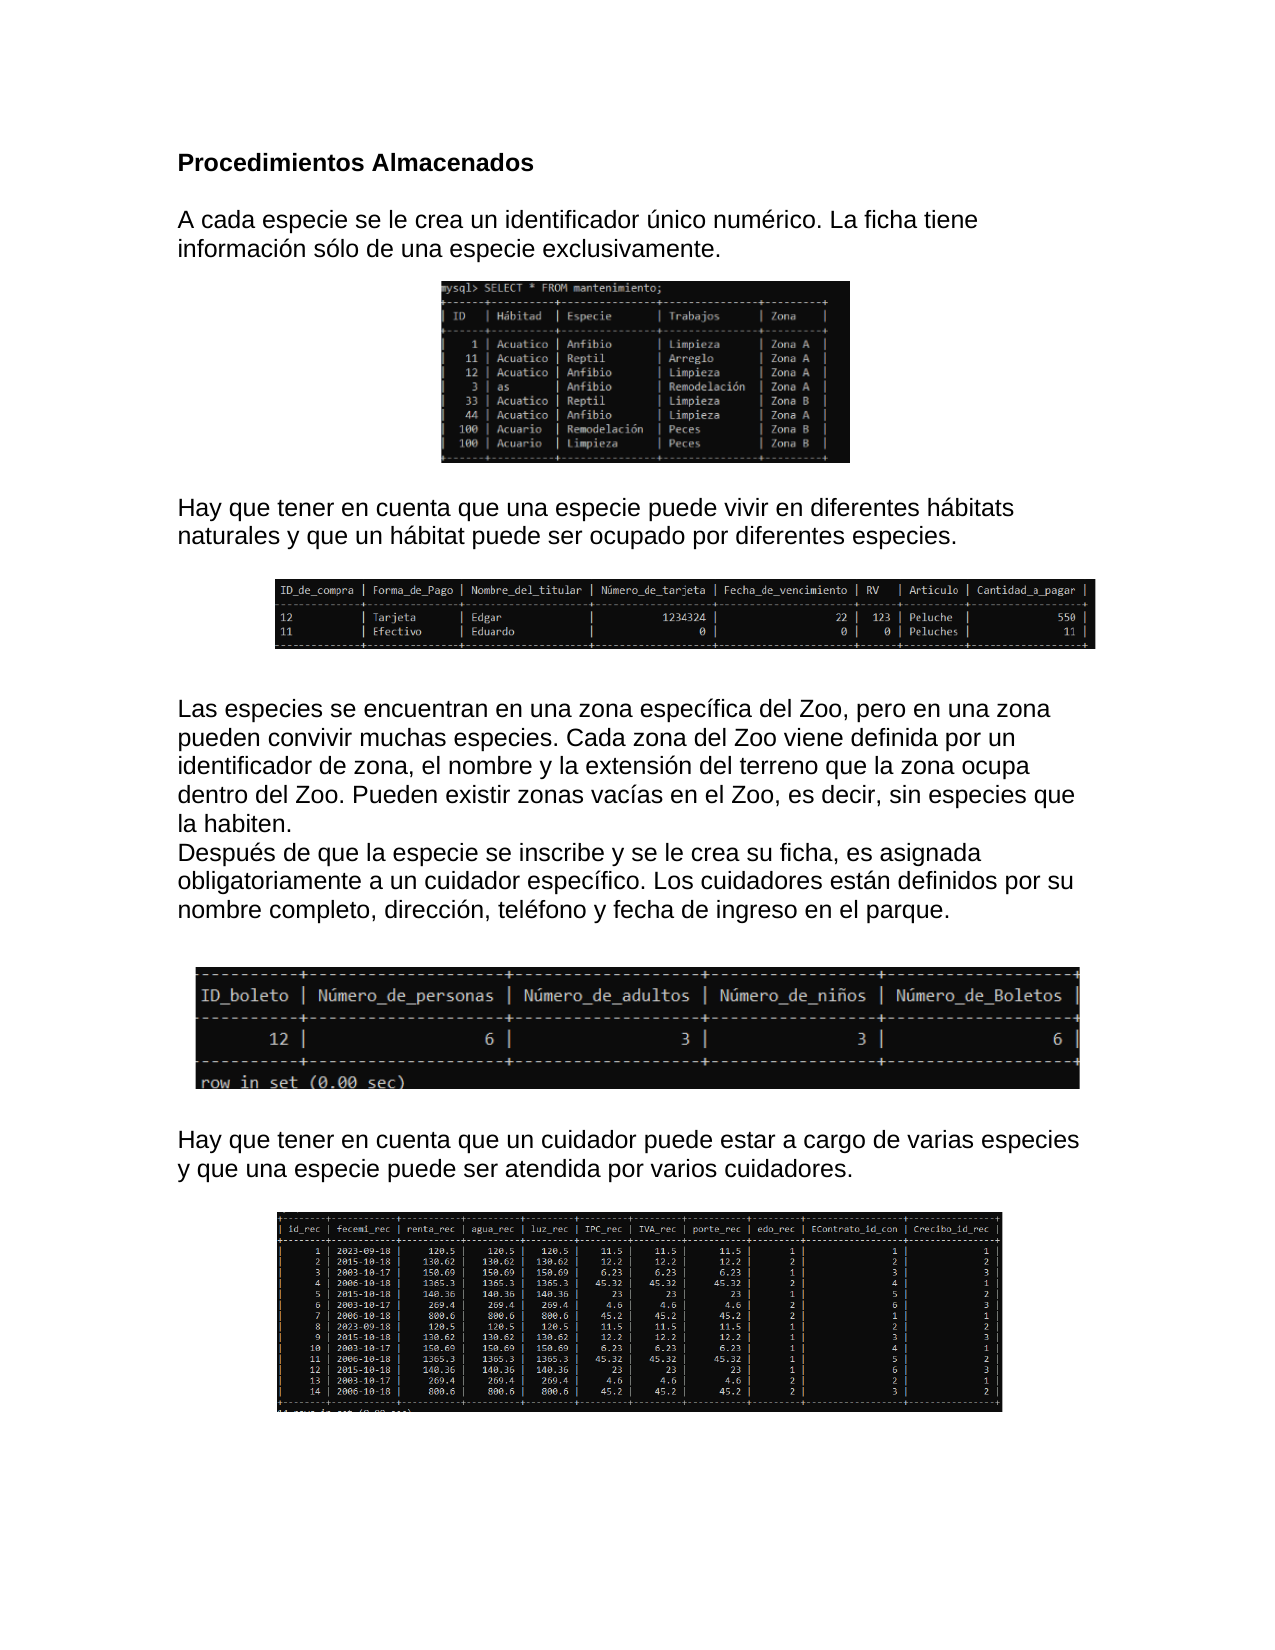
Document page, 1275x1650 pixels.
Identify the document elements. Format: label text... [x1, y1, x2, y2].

text Después de que la especie se inscribe y se le crea su ficha, es asignada obligatoriamente a un cuidador específico. Los cuidadores están definidos por su nombre completo, dirección, teléfono y fecha de ingreso en el parque. [177, 838, 1098, 924]
text A cada especie se le crea un identificador único numérico. La ficha tiene información sólo de una especie exclusivamente. [177, 205, 1098, 263]
text Hay que tener en cuenta que una especie puede vivir en diferentes hábitats naturales y que un hábitat puede ser ocupado por diferentes especies. [177, 493, 1098, 550]
text Hay que tener en cuenta que un cuidador puede estar a cargo de varias especies y que una especie puede ser atendida por varios cuidadores. [177, 1125, 1098, 1183]
picture [273, 579, 1098, 652]
text Procedimientos Almacenados [177, 148, 1098, 176]
picture [195, 967, 1080, 1089]
picture [277, 1212, 1003, 1412]
text Las especies se encuentran en una zona específica del Zoo, pero en una zona pueden convivir muchas especies. Cada zona del Zoo viene definida por un identificador de zona, el nombre y la extensión del terreno que la zona ocupa dentro del Zoo. Pueden existir zonas vacías en el Zoo, es decir, sin especies que la habiten. [177, 694, 1098, 838]
picture [440, 281, 852, 467]
